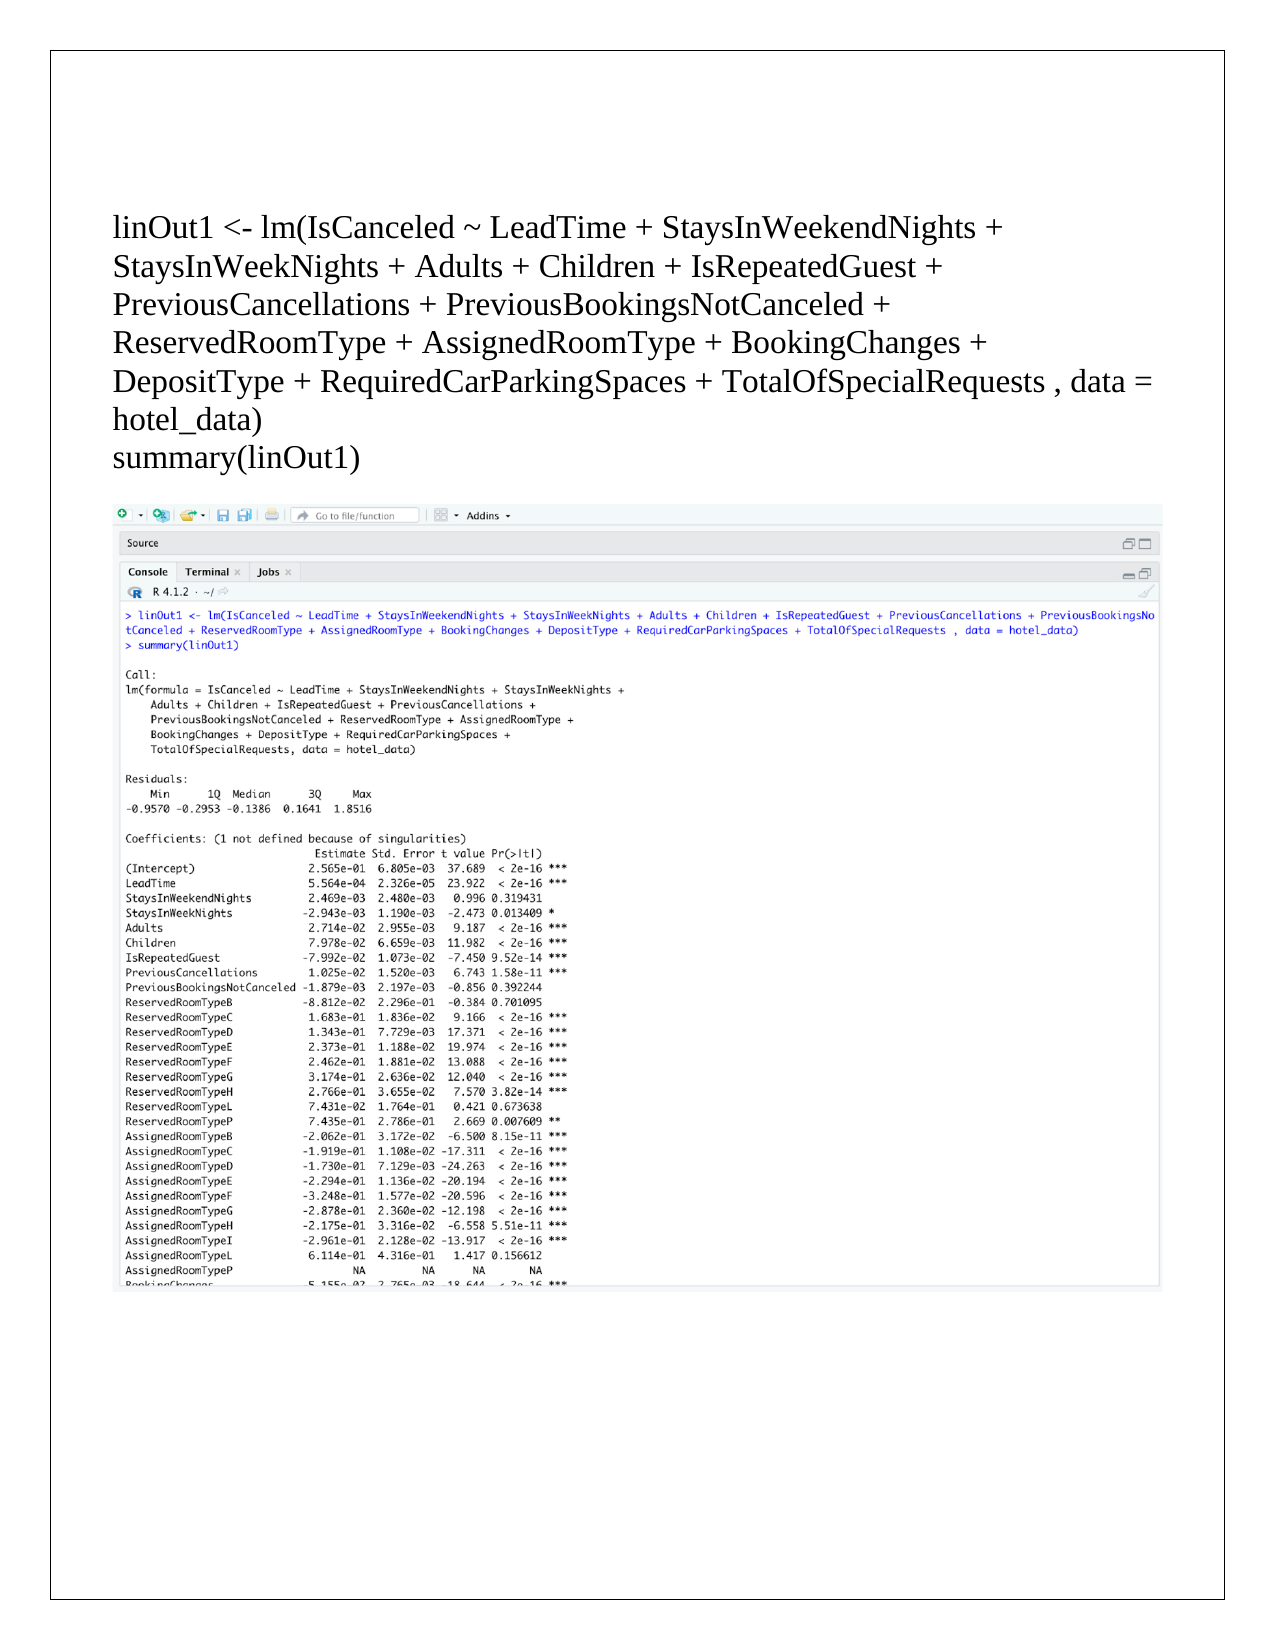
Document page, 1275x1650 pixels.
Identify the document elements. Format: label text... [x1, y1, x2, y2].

picture [112, 504, 1163, 1292]
text linOut1 <- lm(IsCanceled ~ LeadTime + StaysInWeekendNights + StaysInWeekNights + Adults + Children + IsRepeatedGuest + PreviousCancellations + PreviousBookingsNotCanceled + ReservedRoomType + AssignedRoomType + BookingChanges + DepositType + RequiredCarParkingSpaces + TotalOfSpecialRequests , data = hotel_data) [112, 207, 1162, 437]
text summary(linOut1) [112, 437, 1162, 476]
